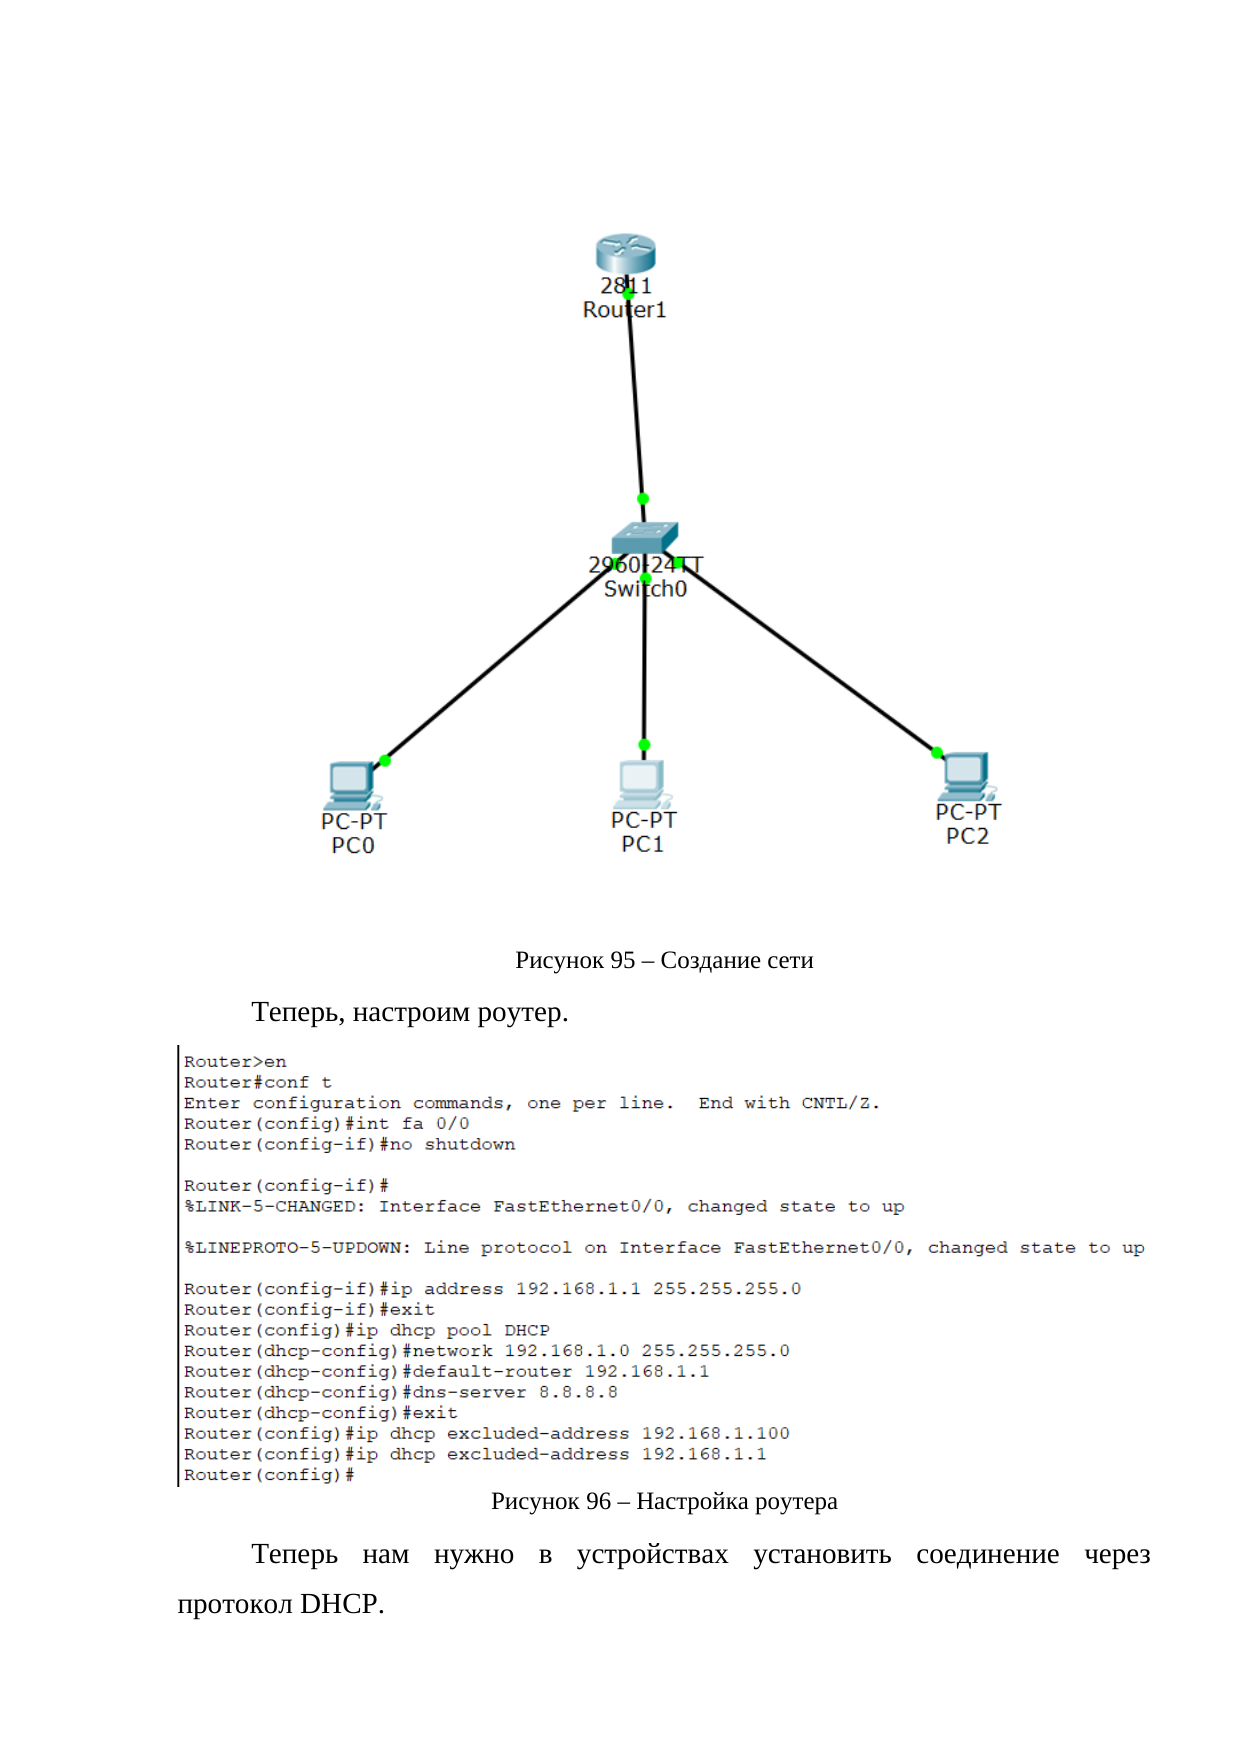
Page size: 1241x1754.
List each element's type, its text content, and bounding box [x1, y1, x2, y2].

text Теперь нам нужно в устройствах установить соединение через протокол DHCP. [177, 1536, 1152, 1620]
picture [177, 1045, 1152, 1487]
text Рисунок 96 – Настройка роутера [177, 1487, 1152, 1515]
text Рисунок 95 – Создание сети [177, 945, 1152, 974]
picture [177, 118, 1152, 945]
text Теперь, настроим роутер. [177, 994, 1152, 1028]
